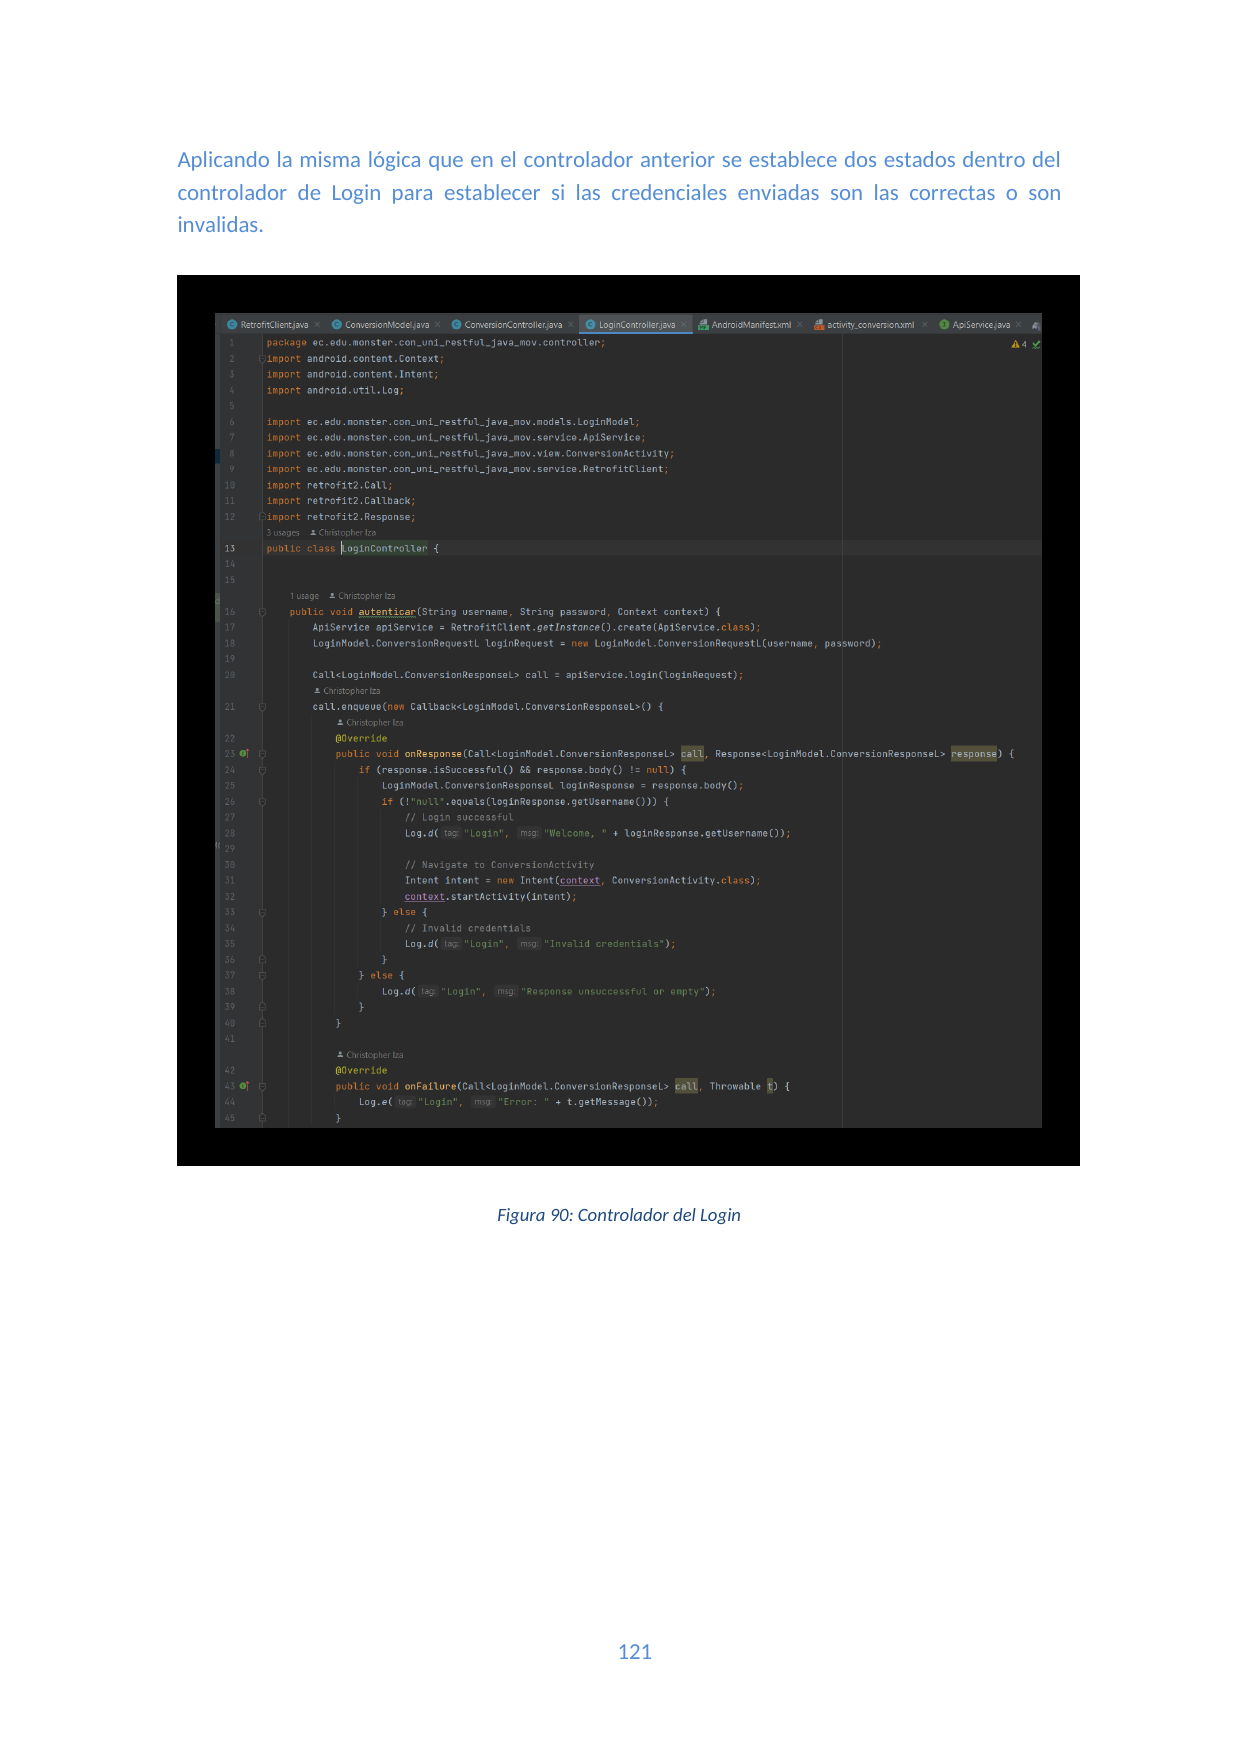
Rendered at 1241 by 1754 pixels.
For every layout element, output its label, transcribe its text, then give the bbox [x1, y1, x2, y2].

text Figura 90: Controlador del Login [177, 1203, 1063, 1226]
picture [215, 313, 1042, 1128]
text Aplicando la misma lógica que en el controlador anterior se establece dos estados dentro del controlador de Login para establecer si las credenciales enviadas son las correctas o son invalidas. [177, 145, 1063, 238]
